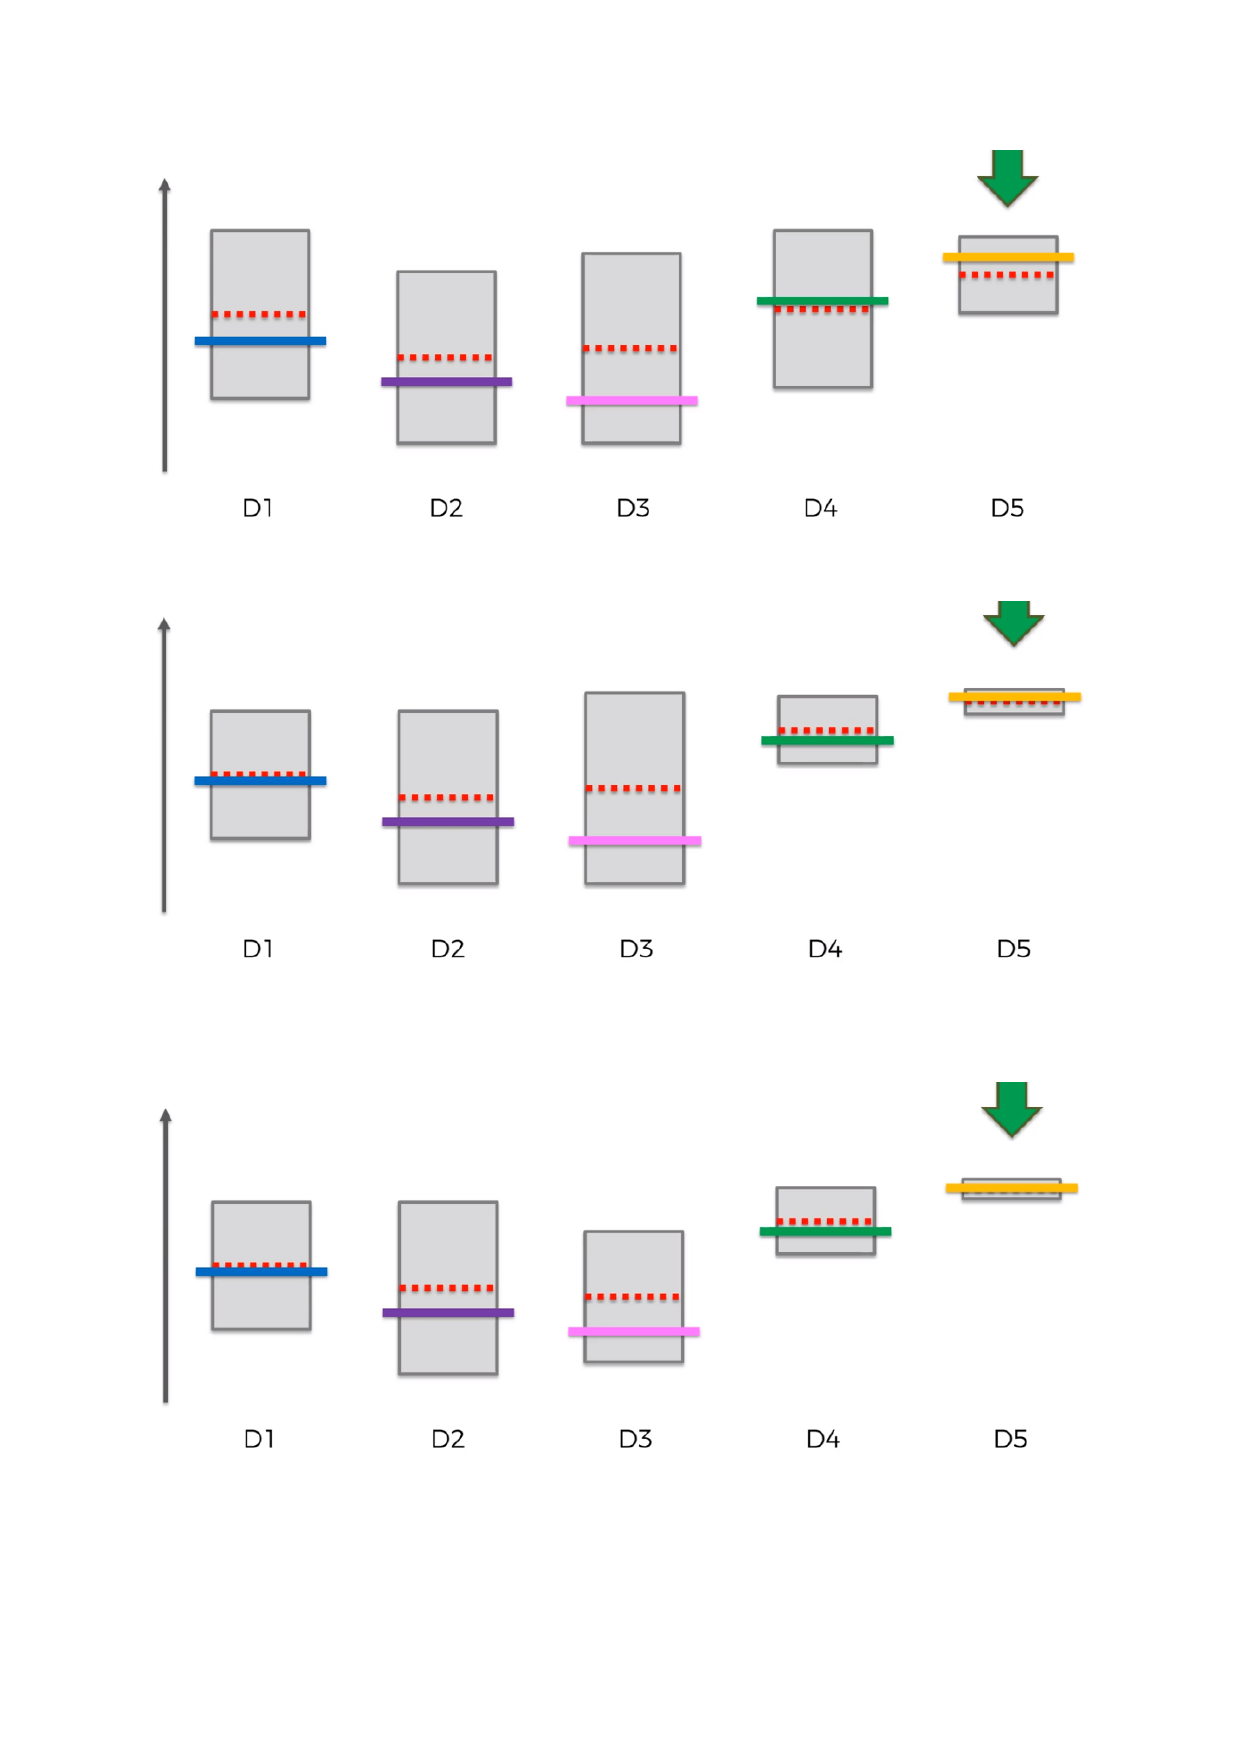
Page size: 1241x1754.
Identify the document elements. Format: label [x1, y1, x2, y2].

picture [150, 601, 1091, 970]
picture [150, 150, 1091, 536]
picture [150, 1082, 1091, 1474]
